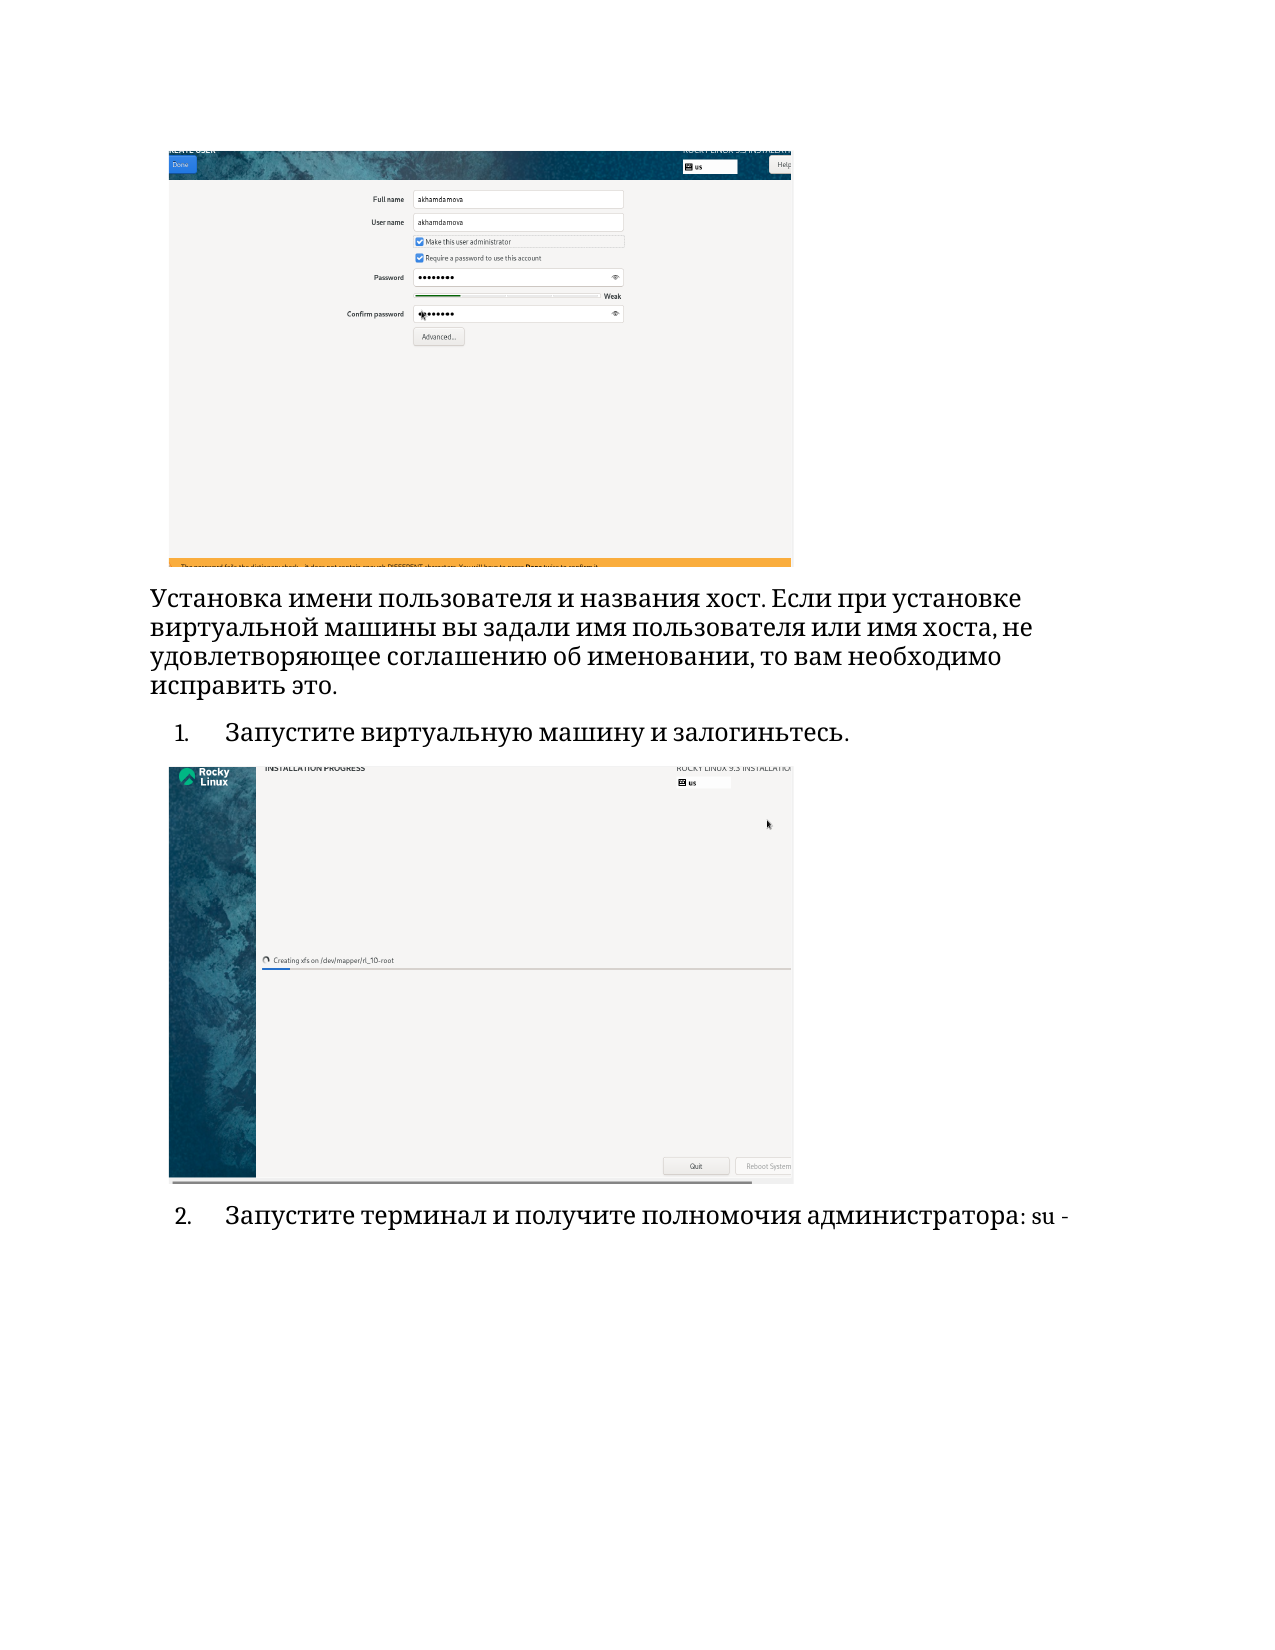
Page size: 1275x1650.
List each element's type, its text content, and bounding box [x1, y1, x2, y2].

picture [168, 870, 175, 877]
picture [220, 1130, 230, 1136]
list Запустите терминал и получите полномочия администратора: su - [175, 1202, 1125, 1231]
text Установка имени пользователя и названия хост. Если при установке виртуальной машины вы задали имя пользователя или имя хоста, не удовлетворяющее соглашению об именовании, то вам необходимо исправить это. [150, 585, 1125, 700]
picture [168, 766, 794, 1184]
picture [168, 150, 794, 567]
picture [684, 160, 739, 174]
list Запустите виртуальную машину и залогиньтесь. [175, 719, 1125, 748]
